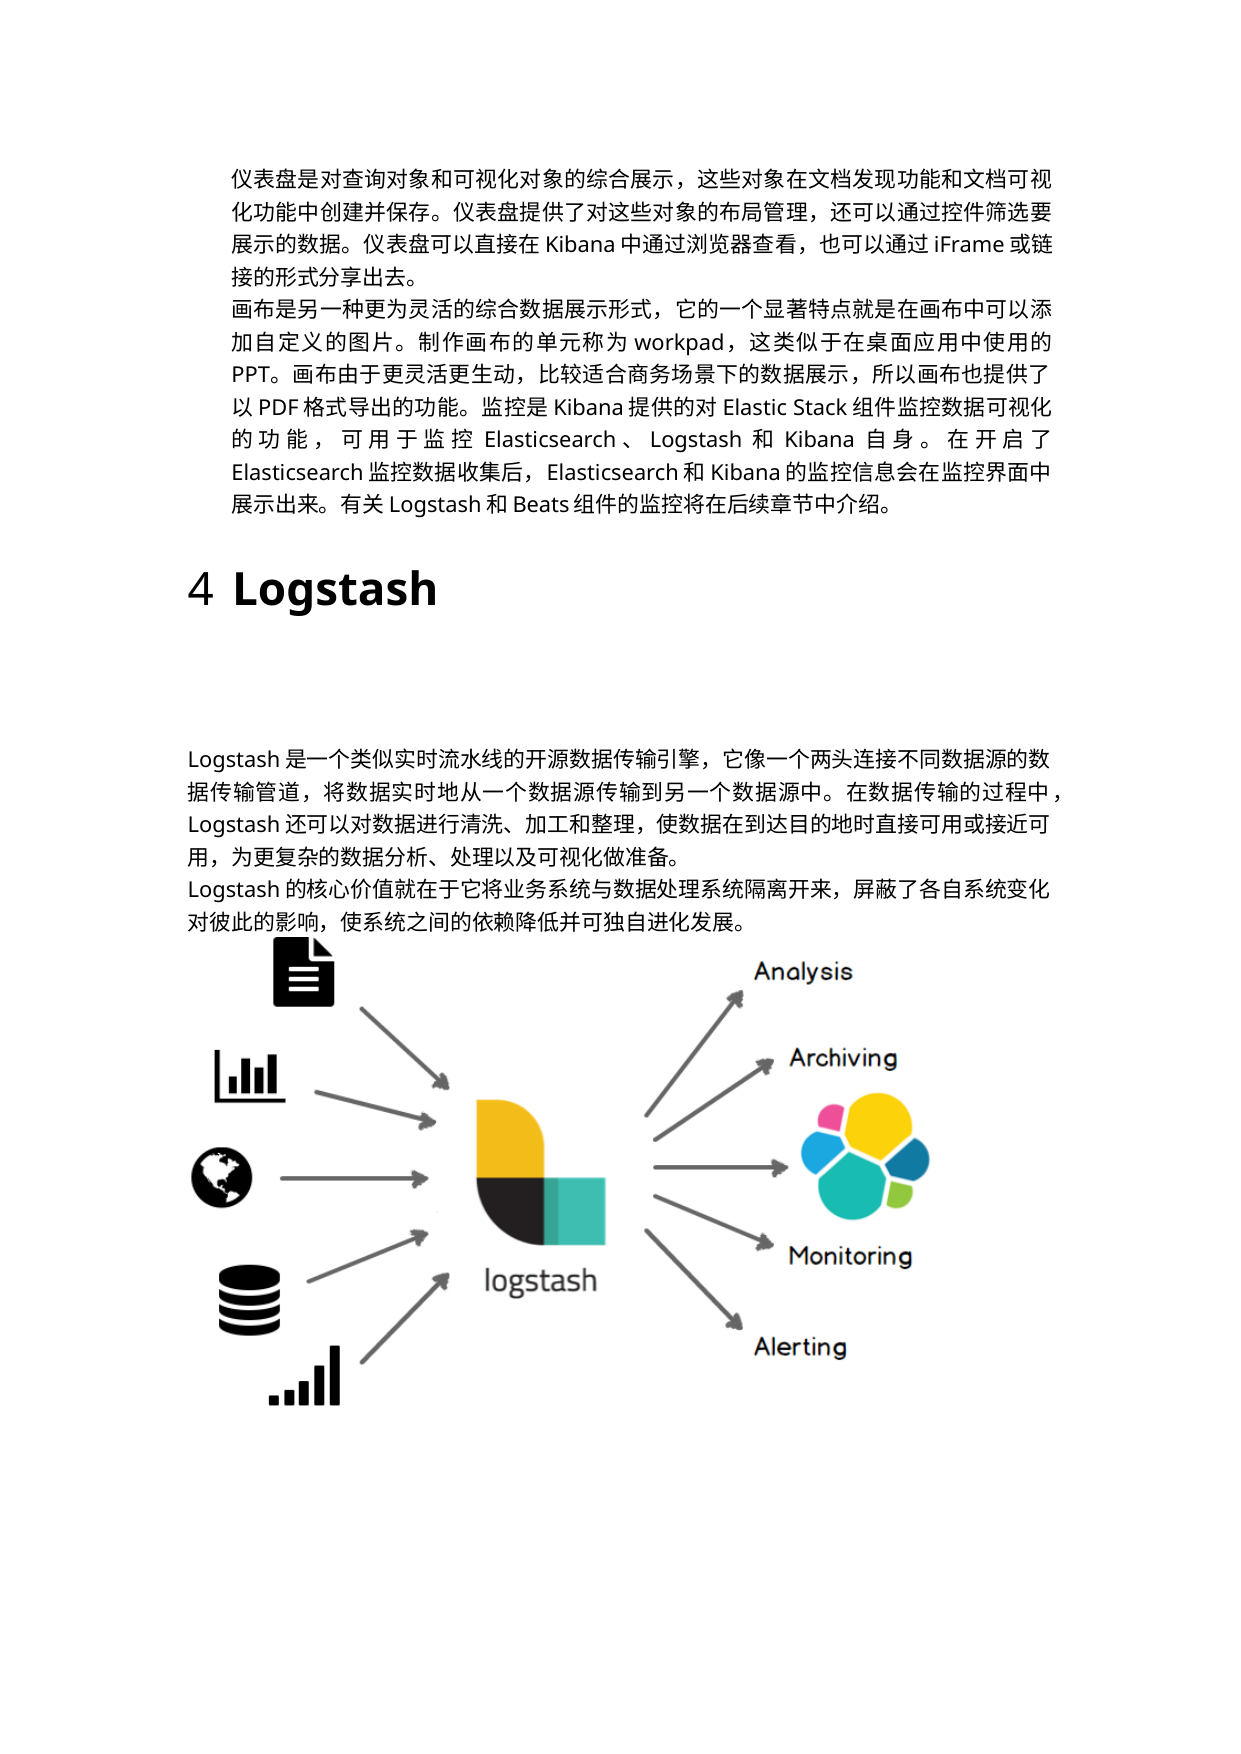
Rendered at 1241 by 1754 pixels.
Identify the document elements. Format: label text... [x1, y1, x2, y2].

text Logstash的核心价值就在于它将业务系统与数据处理系统隔离开来，屏蔽了各自系统变化对彼此的影响，使系统之间的依赖降低并可独自进化发展。 [187, 872, 1053, 937]
text Logstash是一个类似实时流水线的开源数据传输引擎，它像一个两头连接不同数据源的数据传输管道，将数据实时地从一个数据源传输到另一个数据源中。在数据传输的过程中，Logstash还可以对数据进行清洗、加工和整理，使数据在到达目的地时直接可用或接近可用，为更复杂的数据分析、处理以及可视化做准备。 [187, 742, 1053, 872]
list 画布是另一种更为灵活的综合数据展示形式，它的一个显著特点就是在画布中可以添加自定义的图片。制作画布的单元称为workpad，这类似于在桌面应用中使用的PPT。画布由于更灵活更生动，比较适合商务场景下的数据展示，所以画布也提供了以PDF格式导出的功能。监控是Kibana提供的对Elastic Stack组件监控数据可视化的功能，可用于监控Elasticsearch、Logstash和Kibana自身。在开启了Elasticsearch监控数据收集后，Elasticsearch和Kibana的监控信息会在监控界面中展示出来。有关Logstash和Beats组件的监控将在后续章节中介绍。 [231, 292, 1053, 519]
list 仪表盘是对查询对象和可视化对象的综合展示，这些对象在文档发现功能和文档可视化功能中创建并保存。仪表盘提供了对这些对象的布局管理，还可以通过控件筛选要展示的数据。仪表盘可以直接在Kibana中通过浏览器查看，也可以通过iFrame或链接的形式分享出去。 [231, 162, 1053, 292]
picture [187, 937, 1053, 1411]
subtitle Logstash [187, 555, 1053, 620]
